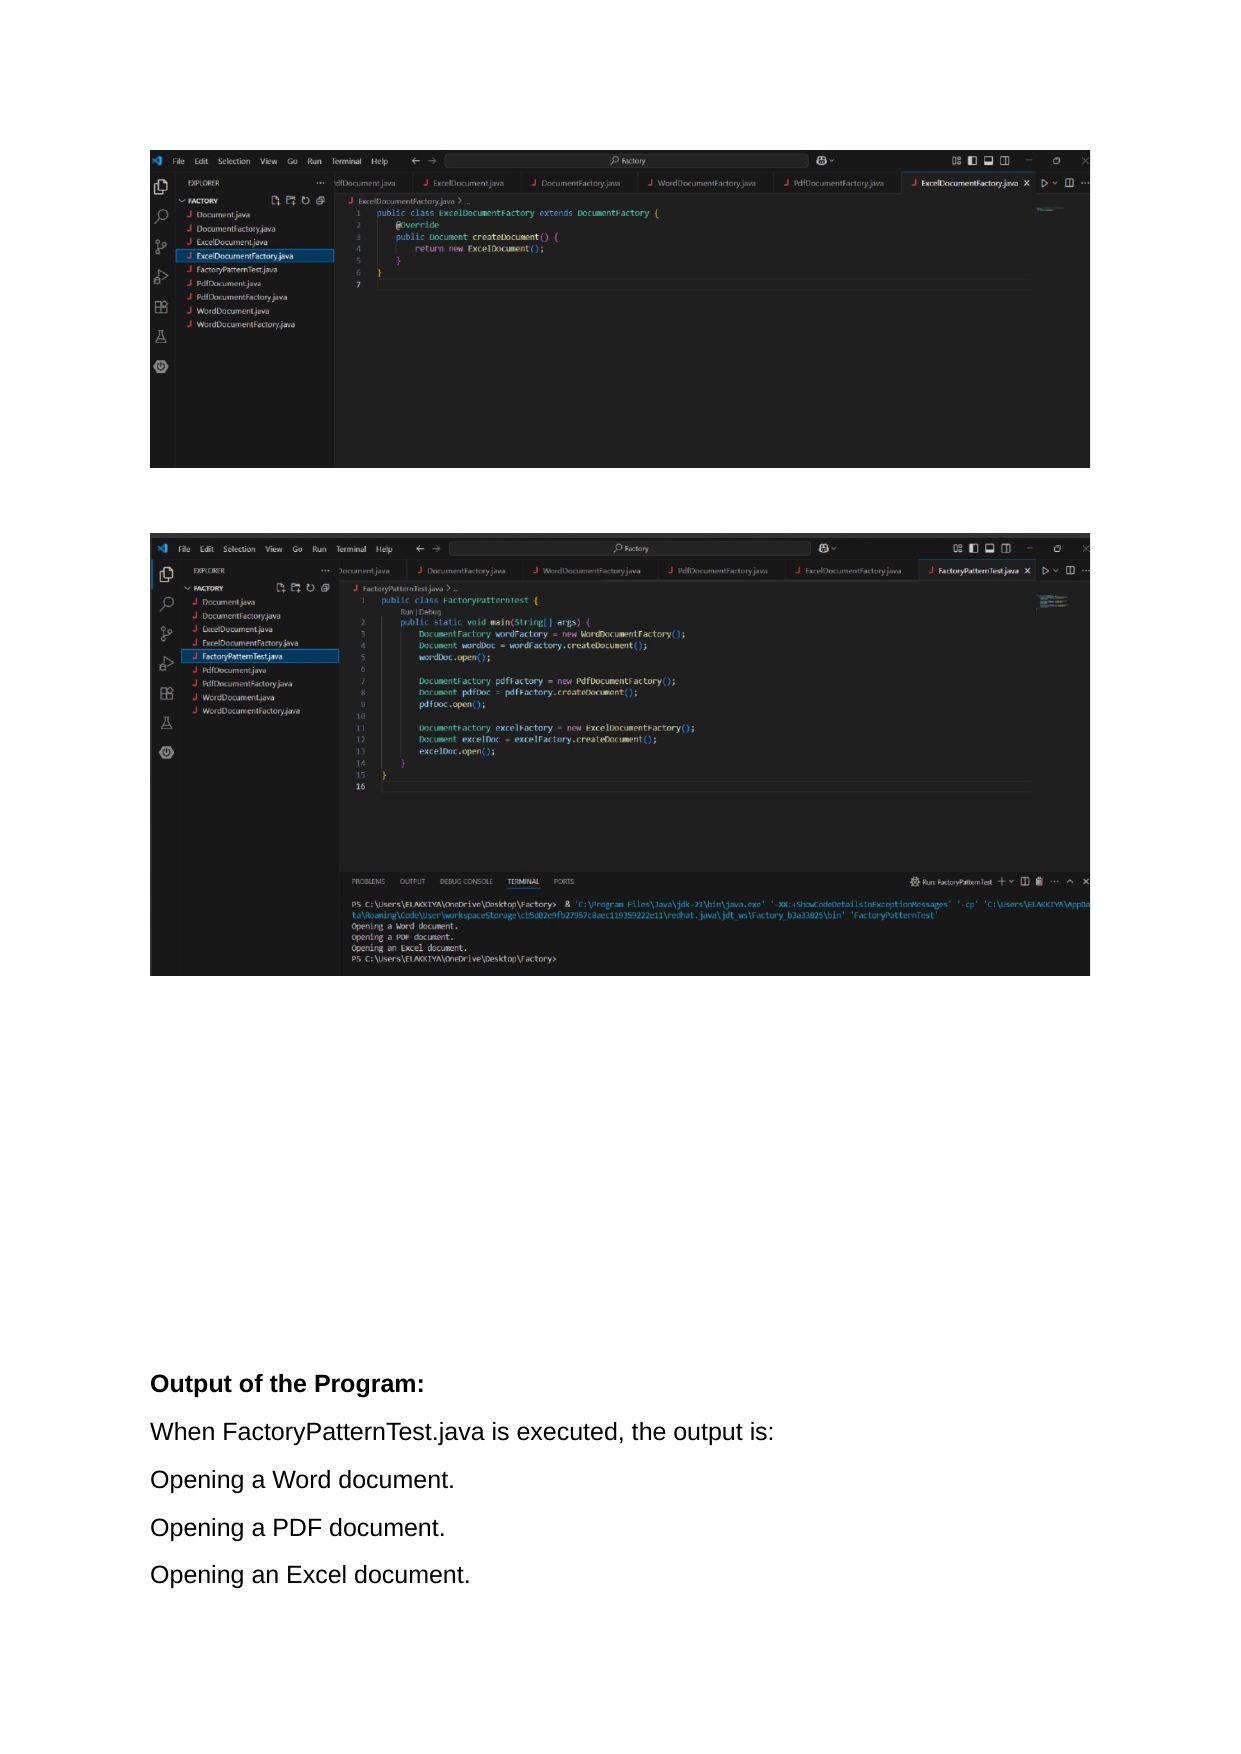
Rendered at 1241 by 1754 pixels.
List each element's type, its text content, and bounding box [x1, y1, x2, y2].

text Opening an Excel document. [150, 1560, 1090, 1589]
picture [150, 150, 1091, 468]
picture [150, 533, 1091, 976]
text Output of the Program: [150, 1369, 1090, 1398]
text When FactoryPatternTest.java is executed, the output is: [150, 1417, 1090, 1446]
text Opening a Word document. [150, 1465, 1090, 1493]
text Opening a PDF document. [150, 1512, 1090, 1541]
